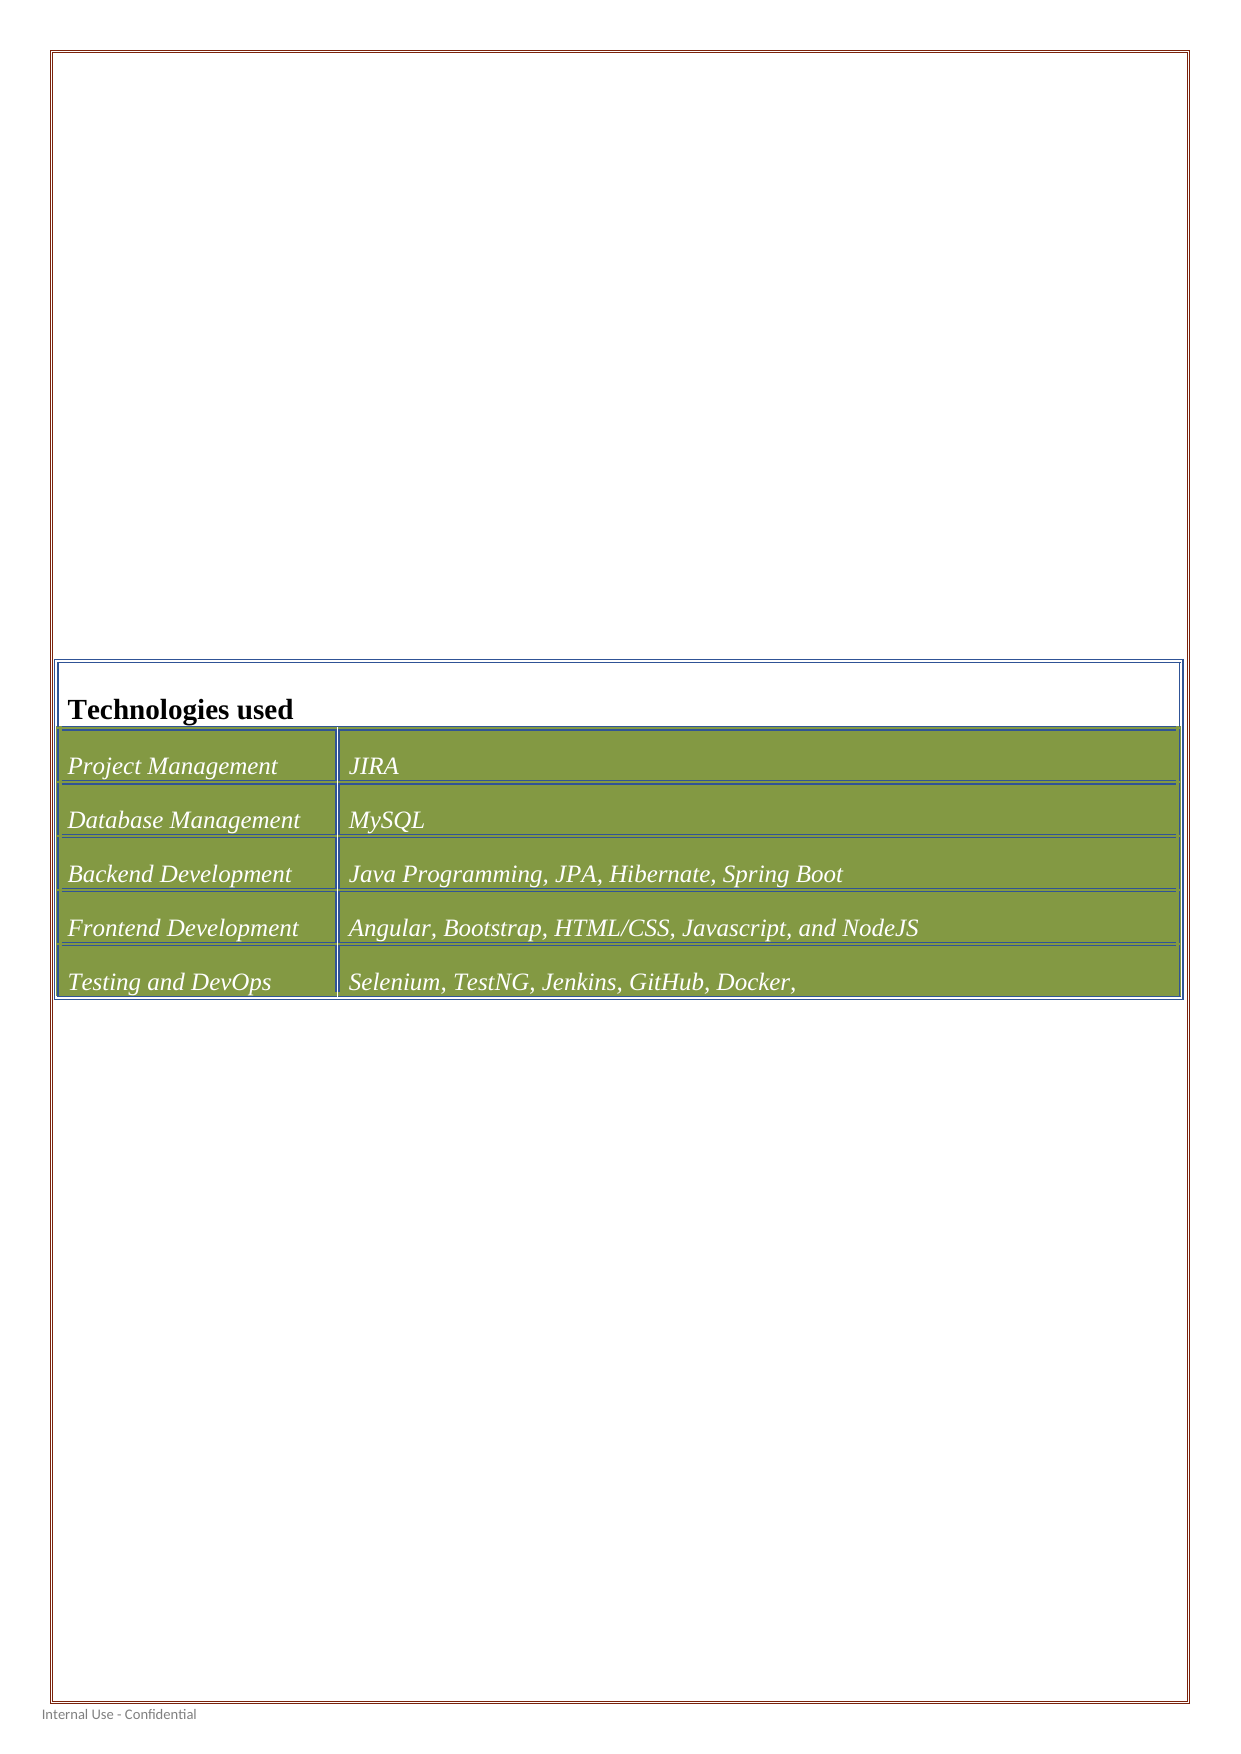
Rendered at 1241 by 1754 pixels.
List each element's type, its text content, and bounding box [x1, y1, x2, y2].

table_cell JIRA [338, 726, 1181, 780]
table_cell Database Management [56, 780, 337, 834]
table_cell MySQL [338, 780, 1181, 834]
table_cell Backend Development [56, 834, 337, 888]
table_header Technologies used [59, 663, 1179, 726]
table_cell Testing and DevOps [56, 942, 337, 996]
table_cell Project Management [56, 726, 337, 780]
table_cell Selenium, TestNG, Jenkins, GitHub, Docker, [338, 942, 1181, 996]
table_cell Frontend Development [56, 888, 337, 942]
table_cell Java Programming, JPA, Hibernate, Spring Boot [338, 834, 1181, 888]
table_cell Angular, Bootstrap, HTML/CSS, Javascript, and NodeJS [338, 888, 1181, 942]
